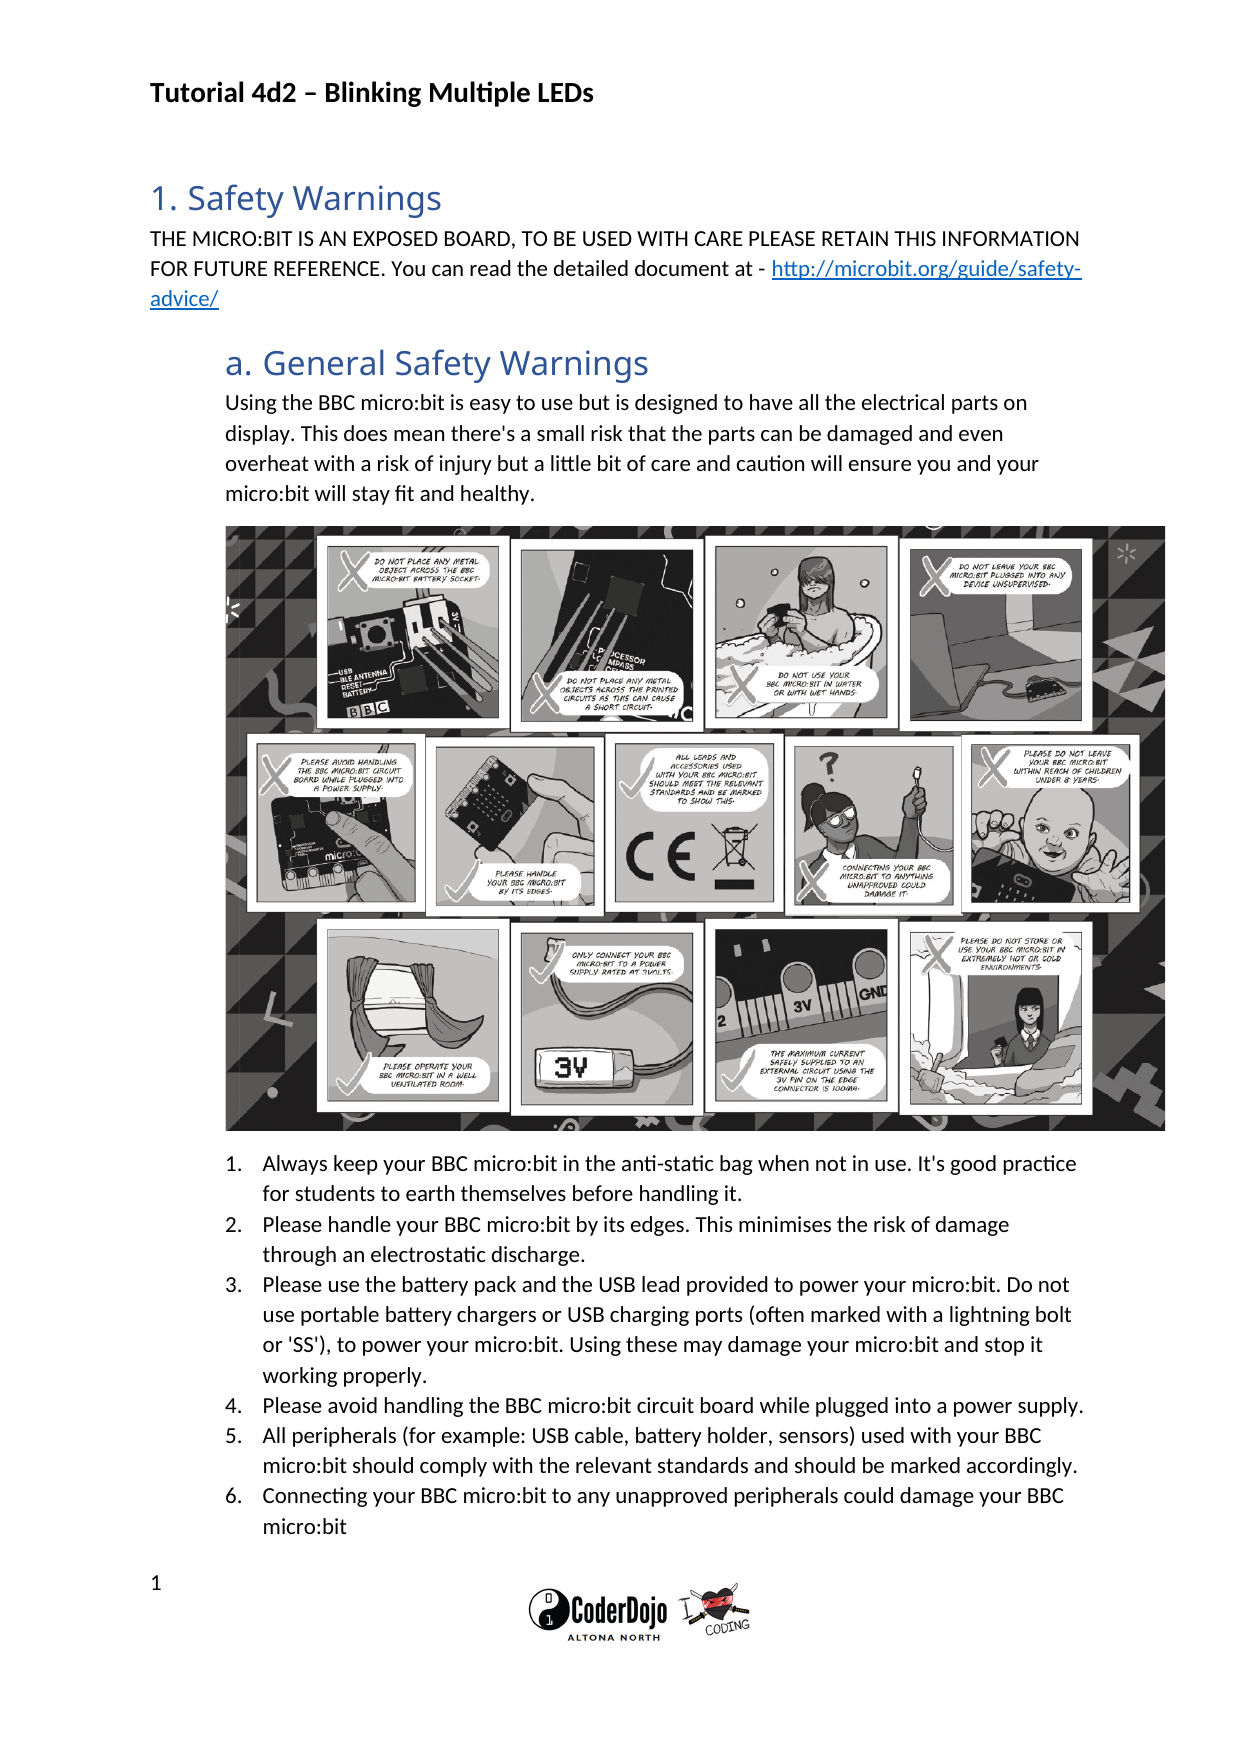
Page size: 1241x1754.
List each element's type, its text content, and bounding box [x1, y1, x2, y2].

picture [225, 526, 1166, 1131]
list Please use the battery pack and the USB lead provided to power your micro:bit. Do not use portable battery chargers or USB charging ports (often marked with a lightning bolt or 'SS'), to power your micro:bit. Using these may damage your micro:bit and stop it working properly. [225, 1270, 1090, 1389]
list Always keep your BBC micro:bit in the anti-static bag when not in use. It's good practice for students to earth themselves before handling it. [225, 1149, 1090, 1208]
list All peripherals (for example: USB cable, battery holder, sensors) used with your BBC micro:bit should comply with the relevant standards and should be marked accordingly. [225, 1421, 1090, 1479]
list Please handle your BBC micro:bit by its edges. This minimises the risk of damage through an electrostatic discharge. [225, 1210, 1090, 1268]
subtitle Safety Warnings [150, 175, 1090, 220]
picture [486, 1568, 792, 1653]
list Please avoid handling the BBC micro:bit circuit board while plugged into a power supply. [225, 1391, 1090, 1419]
list Connecting your BBC micro:bit to any unapproved peripherals could damage your BBC micro:bit [225, 1482, 1090, 1540]
subtitle General Safety Warnings [225, 339, 1090, 385]
text Using the BBC micro:bit is easy to use but is designed to have all the electrical parts on display. This does mean there's a small risk that the parts can be damaged and even overheat with a risk of injury but a little bit of care and caution will ensure you and your micro:bit will stay fit and healthy. [225, 388, 1090, 507]
text THE MICRO:BIT IS AN EXPOSED BOARD, TO BE USED WITH CARE PLEASE RETAIN THIS INFORMATION FOR FUTURE REFERENCE. You can read the detailed document at - http://microbit.org/guide/safety-advice/ [150, 224, 1090, 312]
